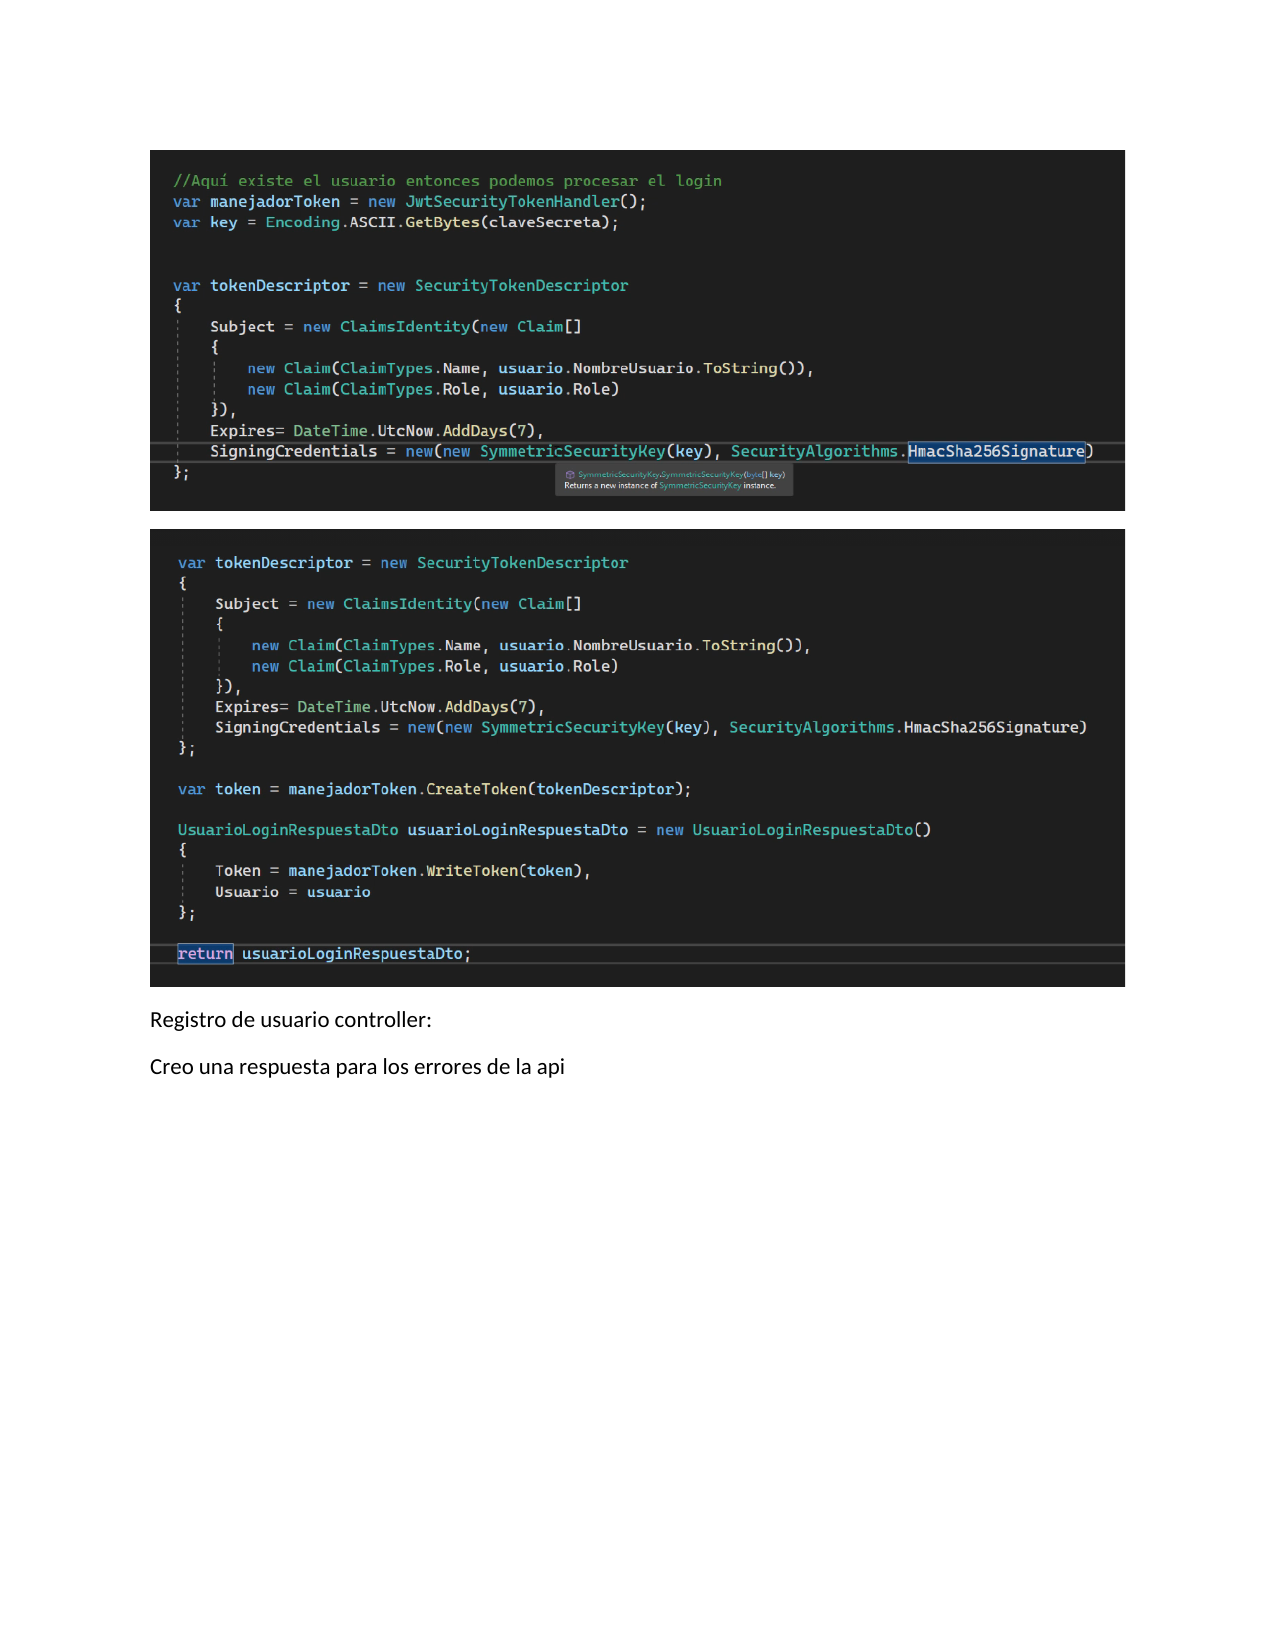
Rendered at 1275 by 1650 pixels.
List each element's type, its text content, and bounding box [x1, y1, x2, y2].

picture [150, 150, 1125, 511]
picture [150, 529, 1125, 987]
text Creo una respuesta para los errores de la api [150, 1052, 1125, 1080]
text Registro de usuario controller: [150, 1005, 1125, 1033]
